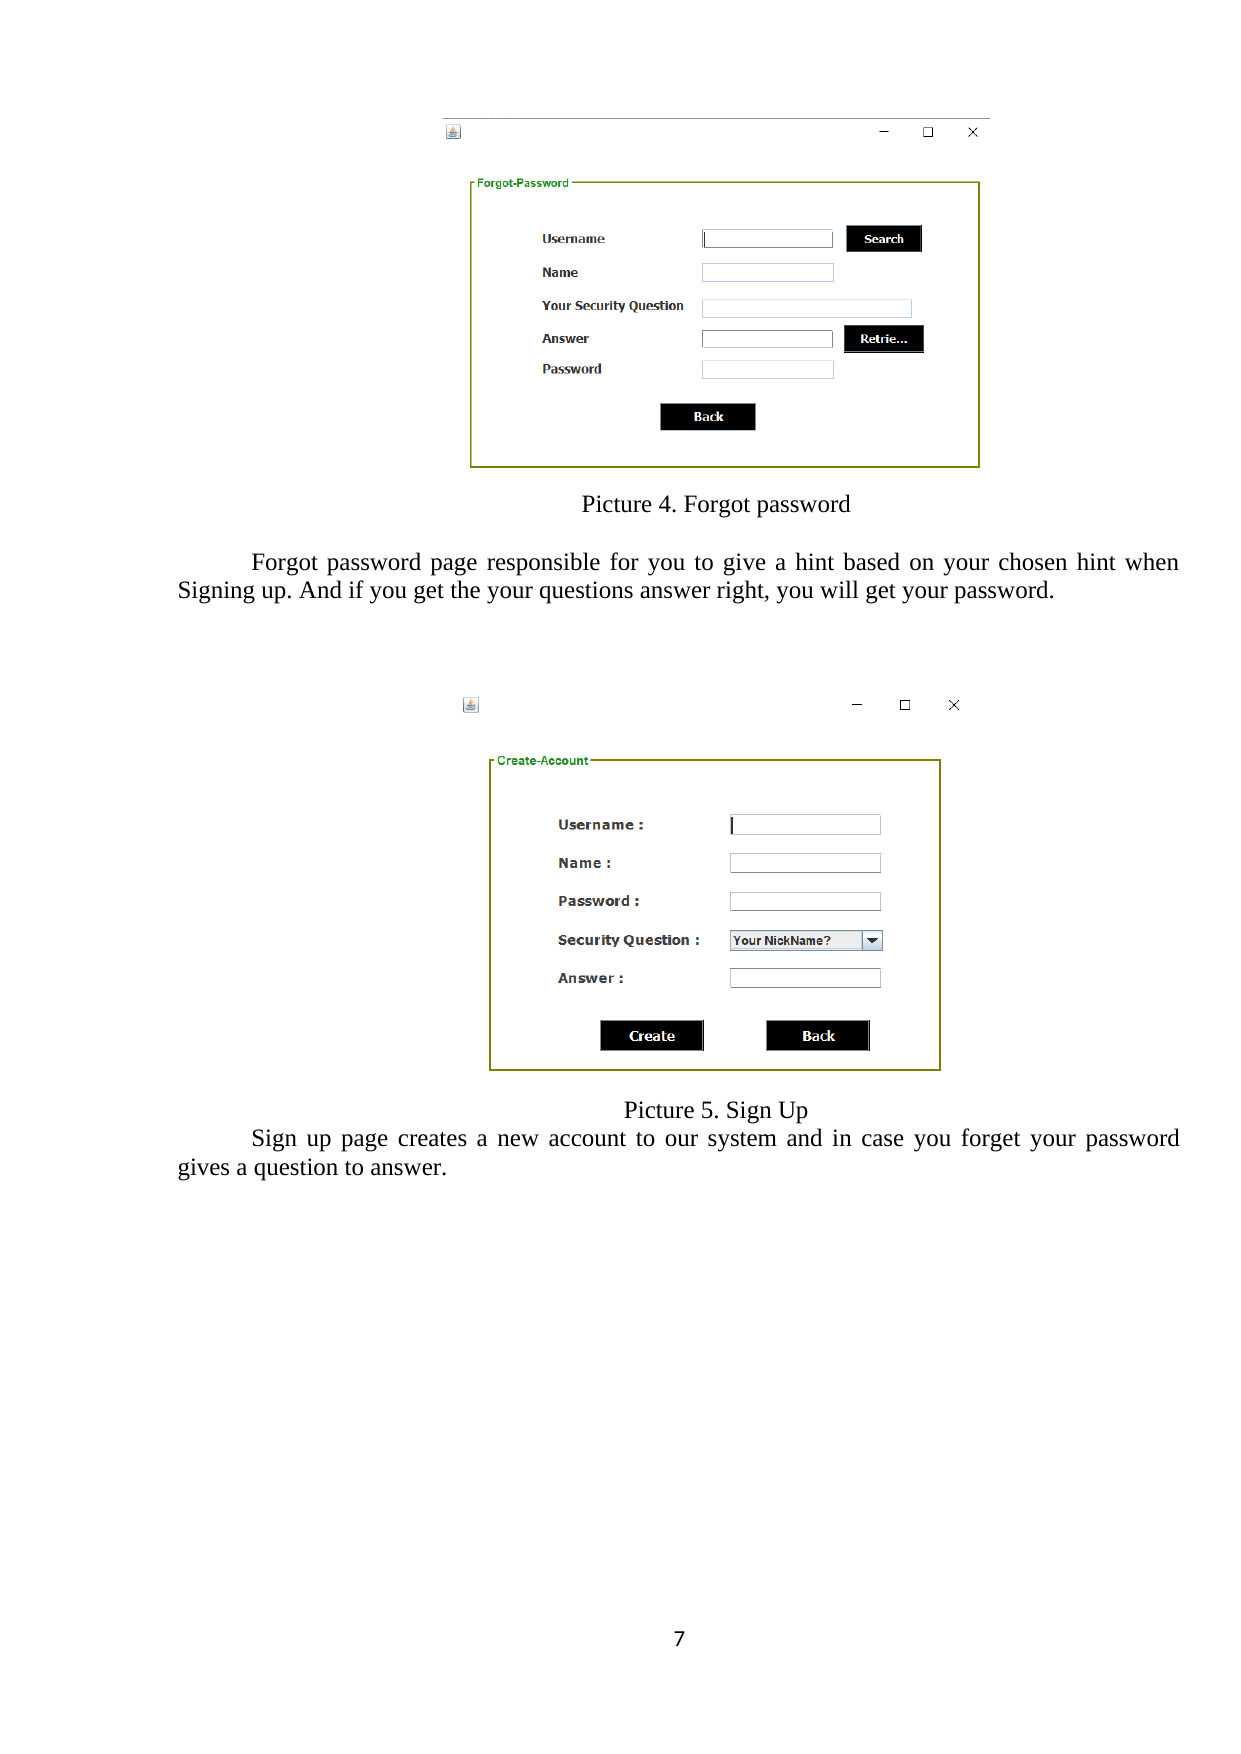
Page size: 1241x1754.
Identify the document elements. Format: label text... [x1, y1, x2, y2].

picture [457, 690, 975, 1095]
text Forgot password page responsible for you to give a hint based on your chosen hint when Signing up. And if you get the your questions answer right, you will get your password. [177, 547, 1181, 604]
text Picture 5. Sign Up [177, 1095, 1181, 1123]
text Sign up page creates a new account to our system and in case you forget your password gives a question to answer. [177, 1123, 1181, 1181]
text Picture 4. Forgot password [177, 489, 1181, 518]
picture [442, 118, 990, 490]
